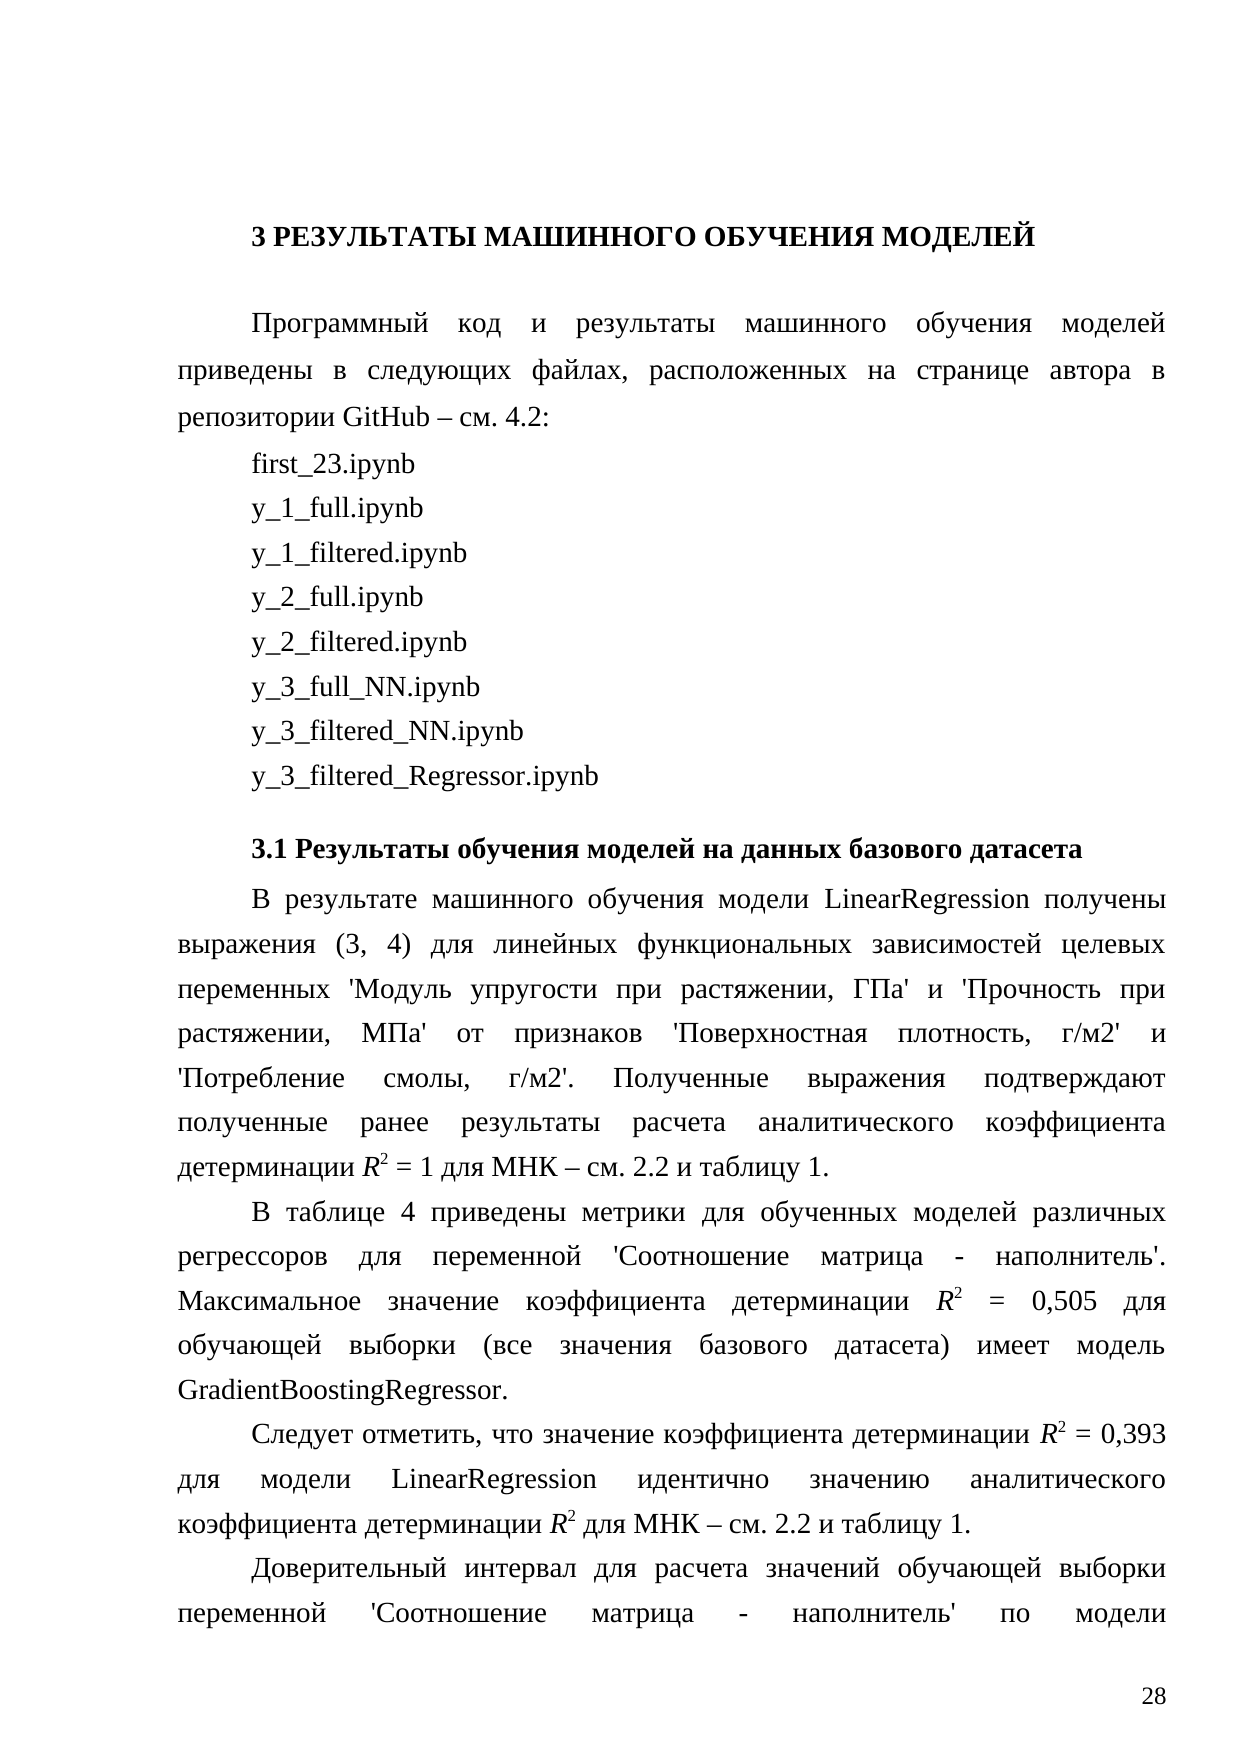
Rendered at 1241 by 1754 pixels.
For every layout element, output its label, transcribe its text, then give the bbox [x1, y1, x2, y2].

text y_1_filtered.ipynb [177, 535, 1166, 568]
text y_1_full.ipynb [177, 490, 1166, 524]
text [177, 1550, 1166, 1628]
text first_23.ipynb [177, 446, 1166, 479]
text y_2_full.ipynb [177, 579, 1166, 613]
text В таблице 4 приведены метрики для обученных моделей различных регрессоров для переменной 'Соотношение матрица - наполнитель'. Максимальное значение коэффициента детерминации R2 = 0,505 для обучающей выборки (все значения базового датасета) имеет модель GradientBoostingRegressor. [177, 1194, 1166, 1406]
text Следует отметить, что значение коэффициента детерминации R2 = 0,393 для модели LinearRegression идентично значению аналитического коэффициента детерминации R2 для МНК – см. 2.2 и таблицу 1. [177, 1417, 1166, 1539]
text Программный код и результаты машинного обучения моделей приведены в следующих файлах, расположенных на странице автора в репозитории GitHub – см. 4.2: [177, 305, 1166, 432]
text y_3_filtered_Regressor.ipynb [177, 758, 1166, 791]
text y_3_filtered_NN.ipynb [177, 713, 1166, 747]
text y_3_full_NN.ipynb [177, 669, 1166, 702]
text 3 РЕЗУЛЬТАТЫ МАШИННОГО ОБУЧЕНИЯ МОДЕЛЕЙ [177, 219, 1166, 252]
text y_2_filtered.ipynb [177, 624, 1166, 658]
text 3.1 Результаты обучения моделей на данных базового датасета [177, 831, 1166, 865]
text В результате машинного обучения модели LinearRegression получены выражения (3, 4) для линейных функциональных зависимостей целевых переменных 'Модуль упругости при растяжении, ГПа' и 'Прочность при растяжении, МПа' от признаков 'Поверхностная плотность, г/м2' и 'Потребление смолы, г/м2'. Полученные выражения подтверждают полученные ранее результаты расчета аналитического коэффициента детерминации R2 = 1 для МНК – см. 2.2 и таблицу 1. [177, 882, 1166, 1183]
